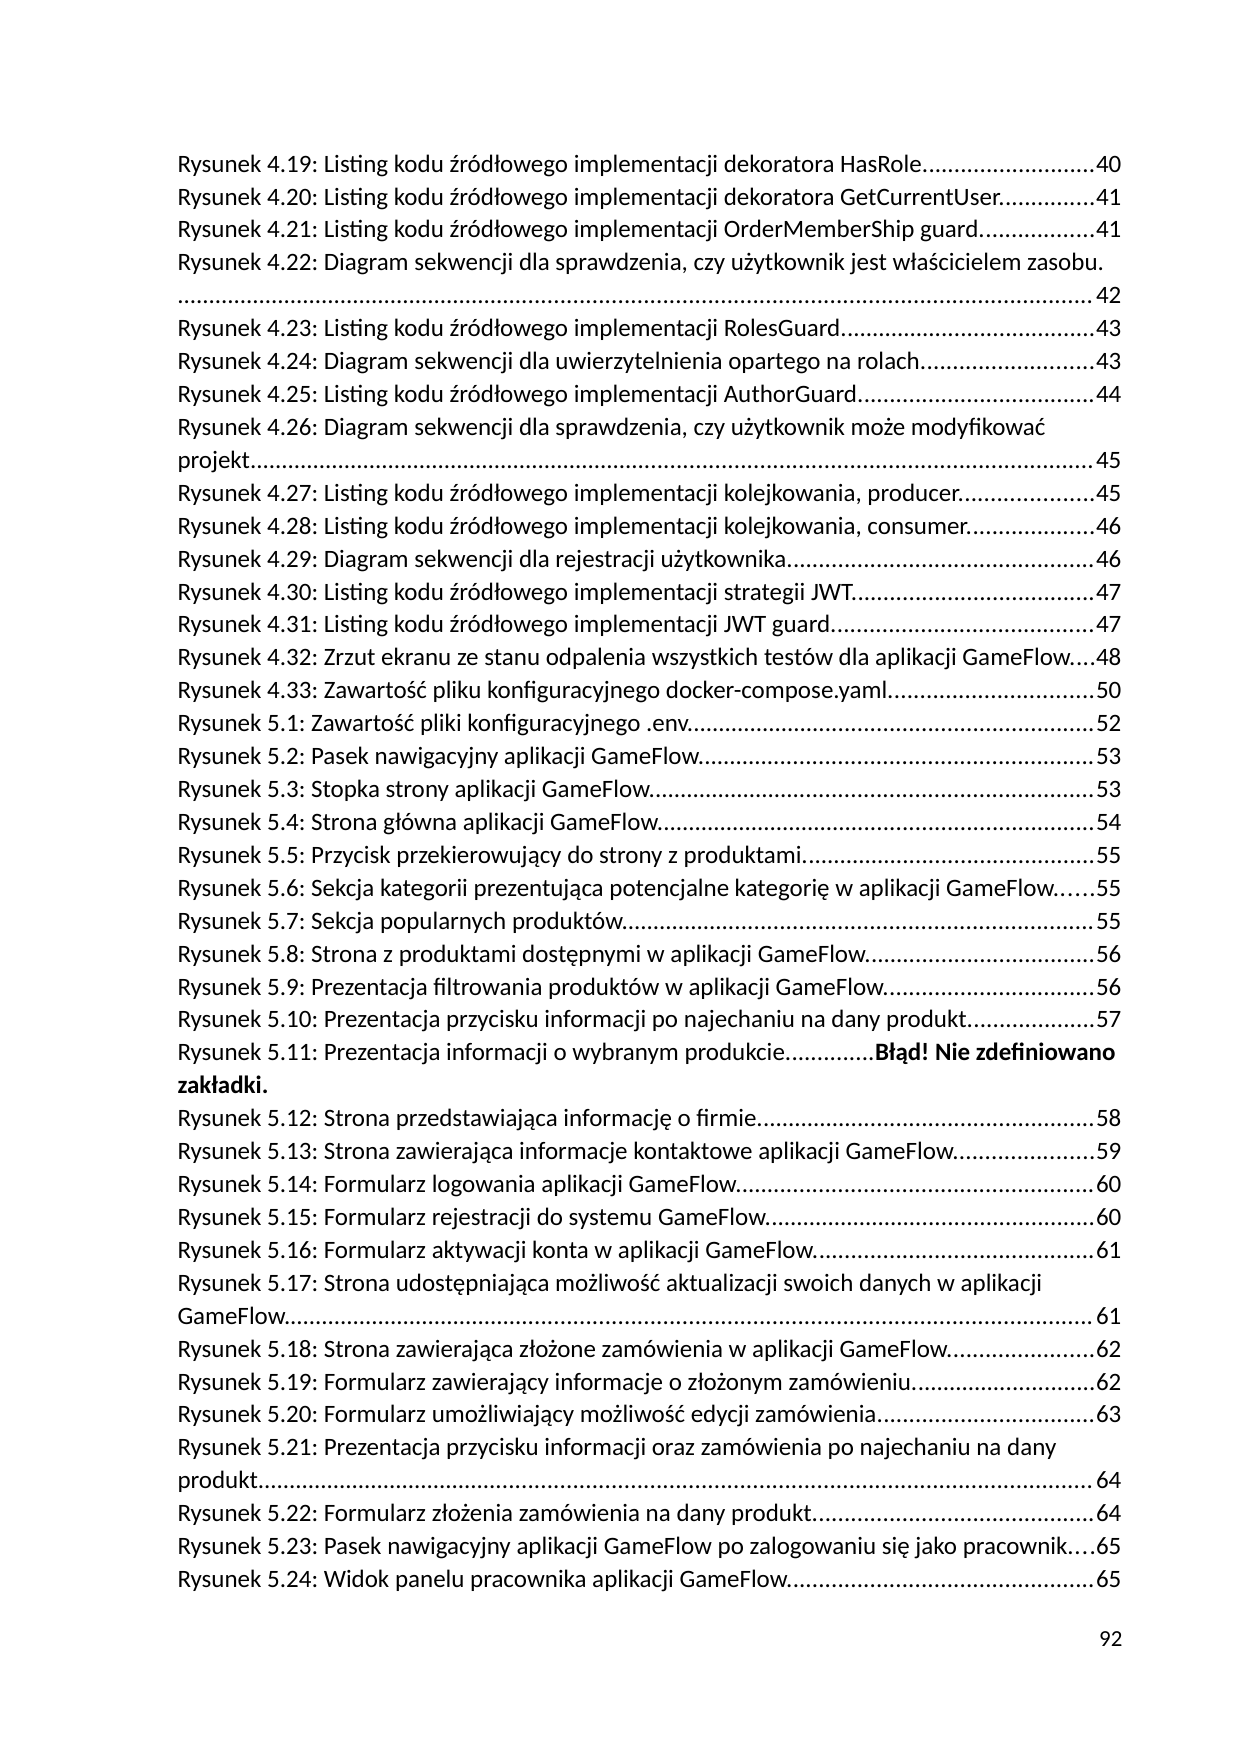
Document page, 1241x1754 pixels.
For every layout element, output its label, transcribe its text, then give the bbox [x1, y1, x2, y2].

text Rysunek 5.12: Strona przedstawiająca informację o firmie. 58 [177, 1102, 1122, 1133]
text Rysunek 5.3: Stopka strony aplikacji GameFlow. 53 [177, 773, 1122, 804]
text Rysunek 5.22: Formularz złożenia zamówienia na dany produkt. 64 [177, 1497, 1122, 1528]
text Rysunek 5.9: Prezentacja filtrowania produktów w aplikacji GameFlow. 56 [177, 971, 1122, 1001]
text Rysunek 5.20: Formularz umożliwiający możliwość edycji zamówienia. 63 [177, 1398, 1122, 1429]
text Rysunek 4.28: Listing kodu źródłowego implementacji kolejkowania, consumer. 46 [177, 510, 1122, 540]
text Rysunek 5.2: Pasek nawigacyjny aplikacji GameFlow. 53 [177, 740, 1122, 771]
text Rysunek 5.11: Prezentacja informacji o wybranym produkcie. Błąd! Nie zdefiniowano zakładki. [177, 1036, 1122, 1100]
text Rysunek 5.5: Przycisk przekierowujący do strony z produktami. 55 [177, 839, 1122, 869]
text Rysunek 5.4: Strona główna aplikacji GameFlow. 54 [177, 806, 1122, 837]
text Rysunek 5.1: Zawartość pliki konfiguracyjnego .env. 52 [177, 707, 1122, 738]
text Rysunek 4.30: Listing kodu źródłowego implementacji strategii JWT. 47 [177, 576, 1122, 606]
text Rysunek 5.17: Strona udostępniająca możliwość aktualizacji swoich danych w aplikacji GameFlow. 61 [177, 1267, 1122, 1330]
text Rysunek 5.10: Prezentacja przycisku informacji po najechaniu na dany produkt. 57 [177, 1003, 1122, 1034]
text Rysunek 5.8: Strona z produktami dostępnymi w aplikacji GameFlow. 56 [177, 938, 1122, 968]
text Rysunek 4.25: Listing kodu źródłowego implementacji AuthorGuard. 44 [177, 378, 1122, 409]
text Rysunek 4.31: Listing kodu źródłowego implementacji JWT guard. 47 [177, 608, 1122, 639]
text Rysunek 4.24: Diagram sekwencji dla uwierzytelnienia opartego na rolach. 43 [177, 345, 1122, 376]
text Rysunek 5.21: Prezentacja przycisku informacji oraz zamówienia po najechaniu na dany produkt. 64 [177, 1431, 1122, 1495]
text Rysunek 5.7: Sekcja popularnych produktów. 55 [177, 905, 1122, 935]
text Rysunek 5.15: Formularz rejestracji do systemu GameFlow. 60 [177, 1201, 1122, 1232]
text Rysunek 4.20: Listing kodu źródłowego implementacji dekoratora GetCurrentUser. 41 [177, 181, 1122, 211]
text Rysunek 5.16: Formularz aktywacji konta w aplikacji GameFlow. 61 [177, 1234, 1122, 1264]
text Rysunek 5.18: Strona zawierająca złożone zamówienia w aplikacji GameFlow. 62 [177, 1333, 1122, 1363]
text Rysunek 5.13: Strona zawierająca informacje kontaktowe aplikacji GameFlow. 59 [177, 1135, 1122, 1166]
text Rysunek 5.19: Formularz zawierający informacje o złożonym zamówieniu. 62 [177, 1366, 1122, 1396]
text Rysunek 4.23: Listing kodu źródłowego implementacji RolesGuard. 43 [177, 312, 1122, 343]
text Rysunek 4.22: Diagram sekwencji dla sprawdzenia, czy użytkownik jest właścicielem zasobu. 42 [177, 246, 1122, 310]
text Rysunek 4.21: Listing kodu źródłowego implementacji OrderMemberShip guard. 41 [177, 213, 1122, 244]
text Rysunek 5.23: Pasek nawigacyjny aplikacji GameFlow po zalogowaniu się jako pracownik. 65 [177, 1530, 1122, 1561]
text Rysunek 4.27: Listing kodu źródłowego implementacji kolejkowania, producer. 45 [177, 477, 1122, 507]
text Rysunek 5.24: Widok panelu pracownika aplikacji GameFlow. 65 [177, 1563, 1122, 1594]
text Rysunek 5.6: Sekcja kategorii prezentująca potencjalne kategorię w aplikacji GameFlow. 55 [177, 872, 1122, 902]
text Rysunek 4.32: Zrzut ekranu ze stanu odpalenia wszystkich testów dla aplikacji GameFlow. 48 [177, 641, 1122, 672]
text Rysunek 5.14: Formularz logowania aplikacji GameFlow. 60 [177, 1168, 1122, 1199]
text Rysunek 4.19: Listing kodu źródłowego implementacji dekoratora HasRole. 40 [177, 148, 1122, 178]
text Rysunek 4.26: Diagram sekwencji dla sprawdzenia, czy użytkownik może modyfikować projekt. 45 [177, 411, 1122, 474]
text Rysunek 4.29: Diagram sekwencji dla rejestracji użytkownika. 46 [177, 543, 1122, 573]
text Rysunek 4.33: Zawartość pliku konfiguracyjnego docker-compose.yaml. 50 [177, 674, 1122, 705]
